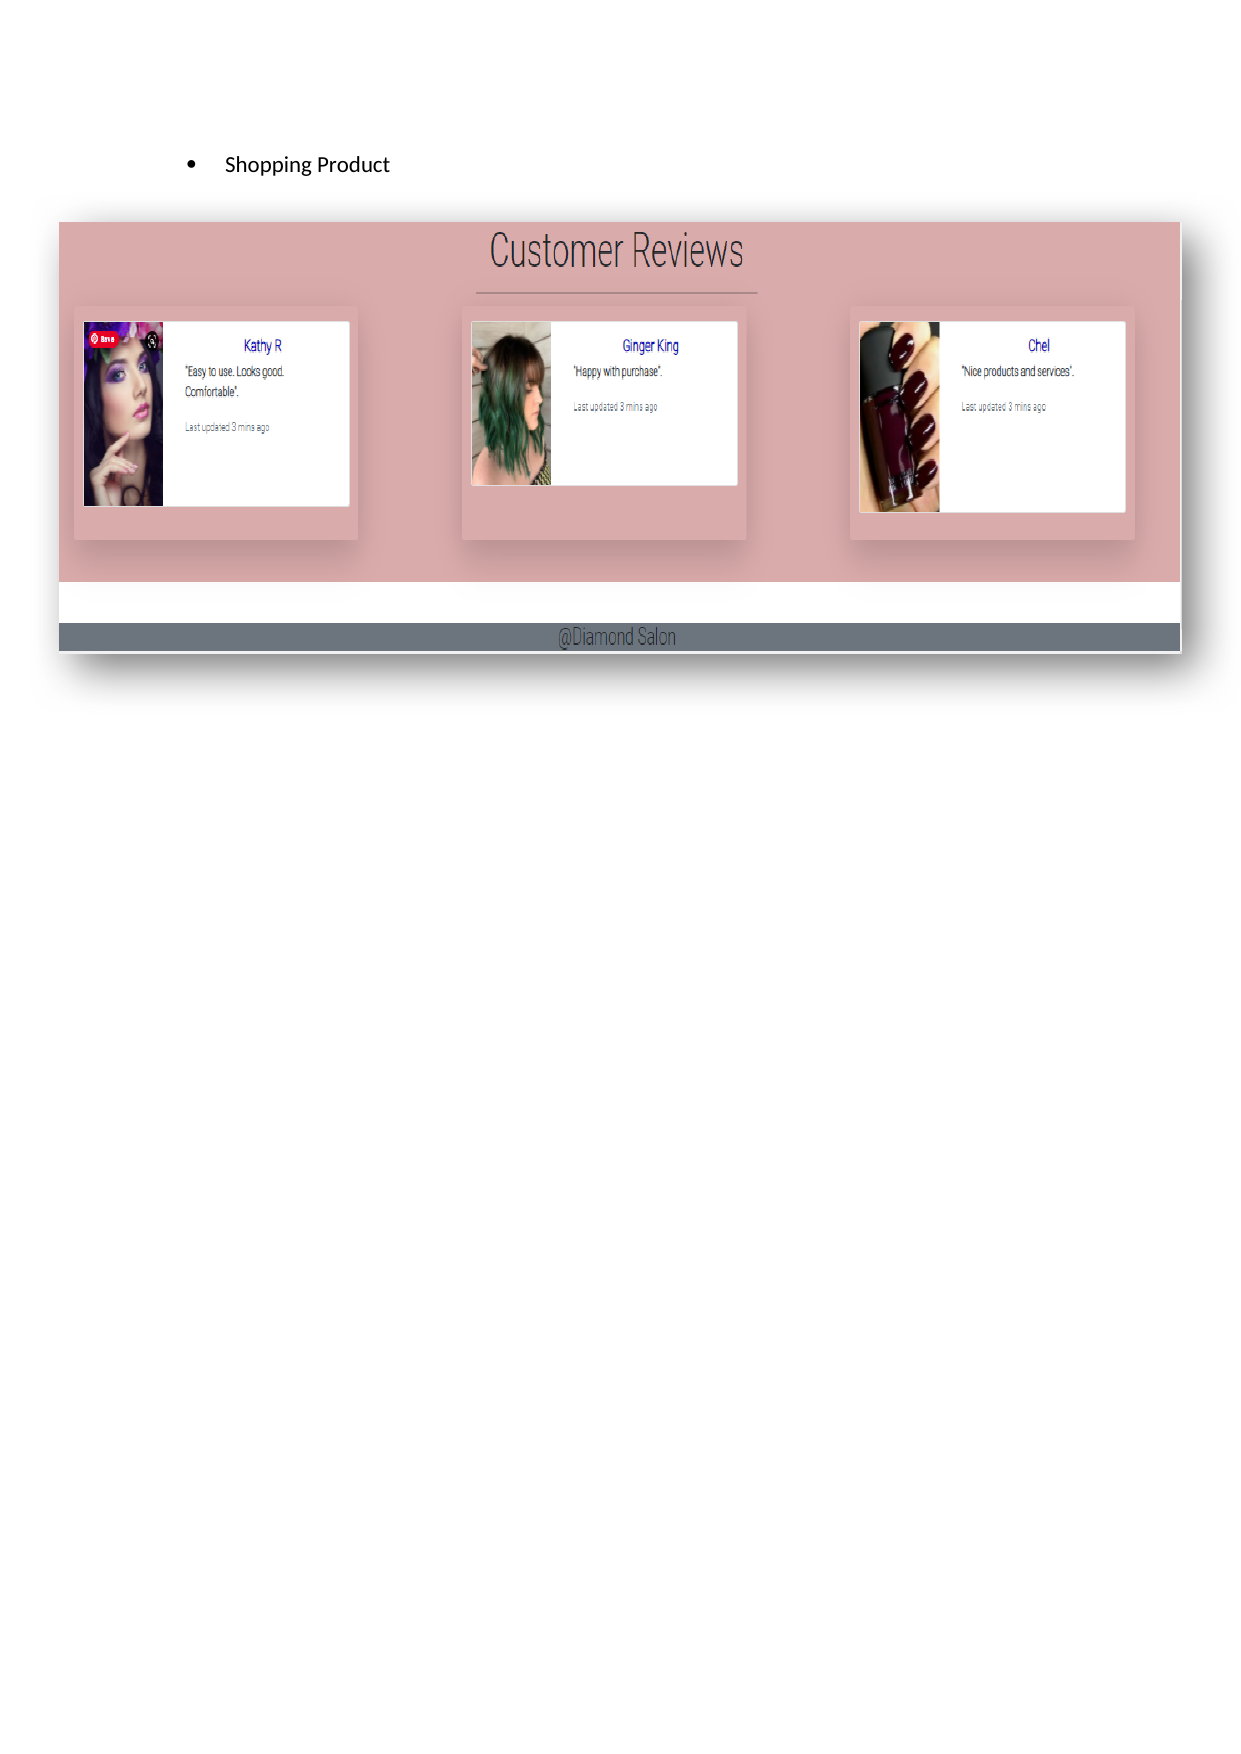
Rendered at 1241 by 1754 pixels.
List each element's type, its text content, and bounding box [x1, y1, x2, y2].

picture [59, 222, 1182, 654]
list Shopping Product [187, 150, 1090, 178]
